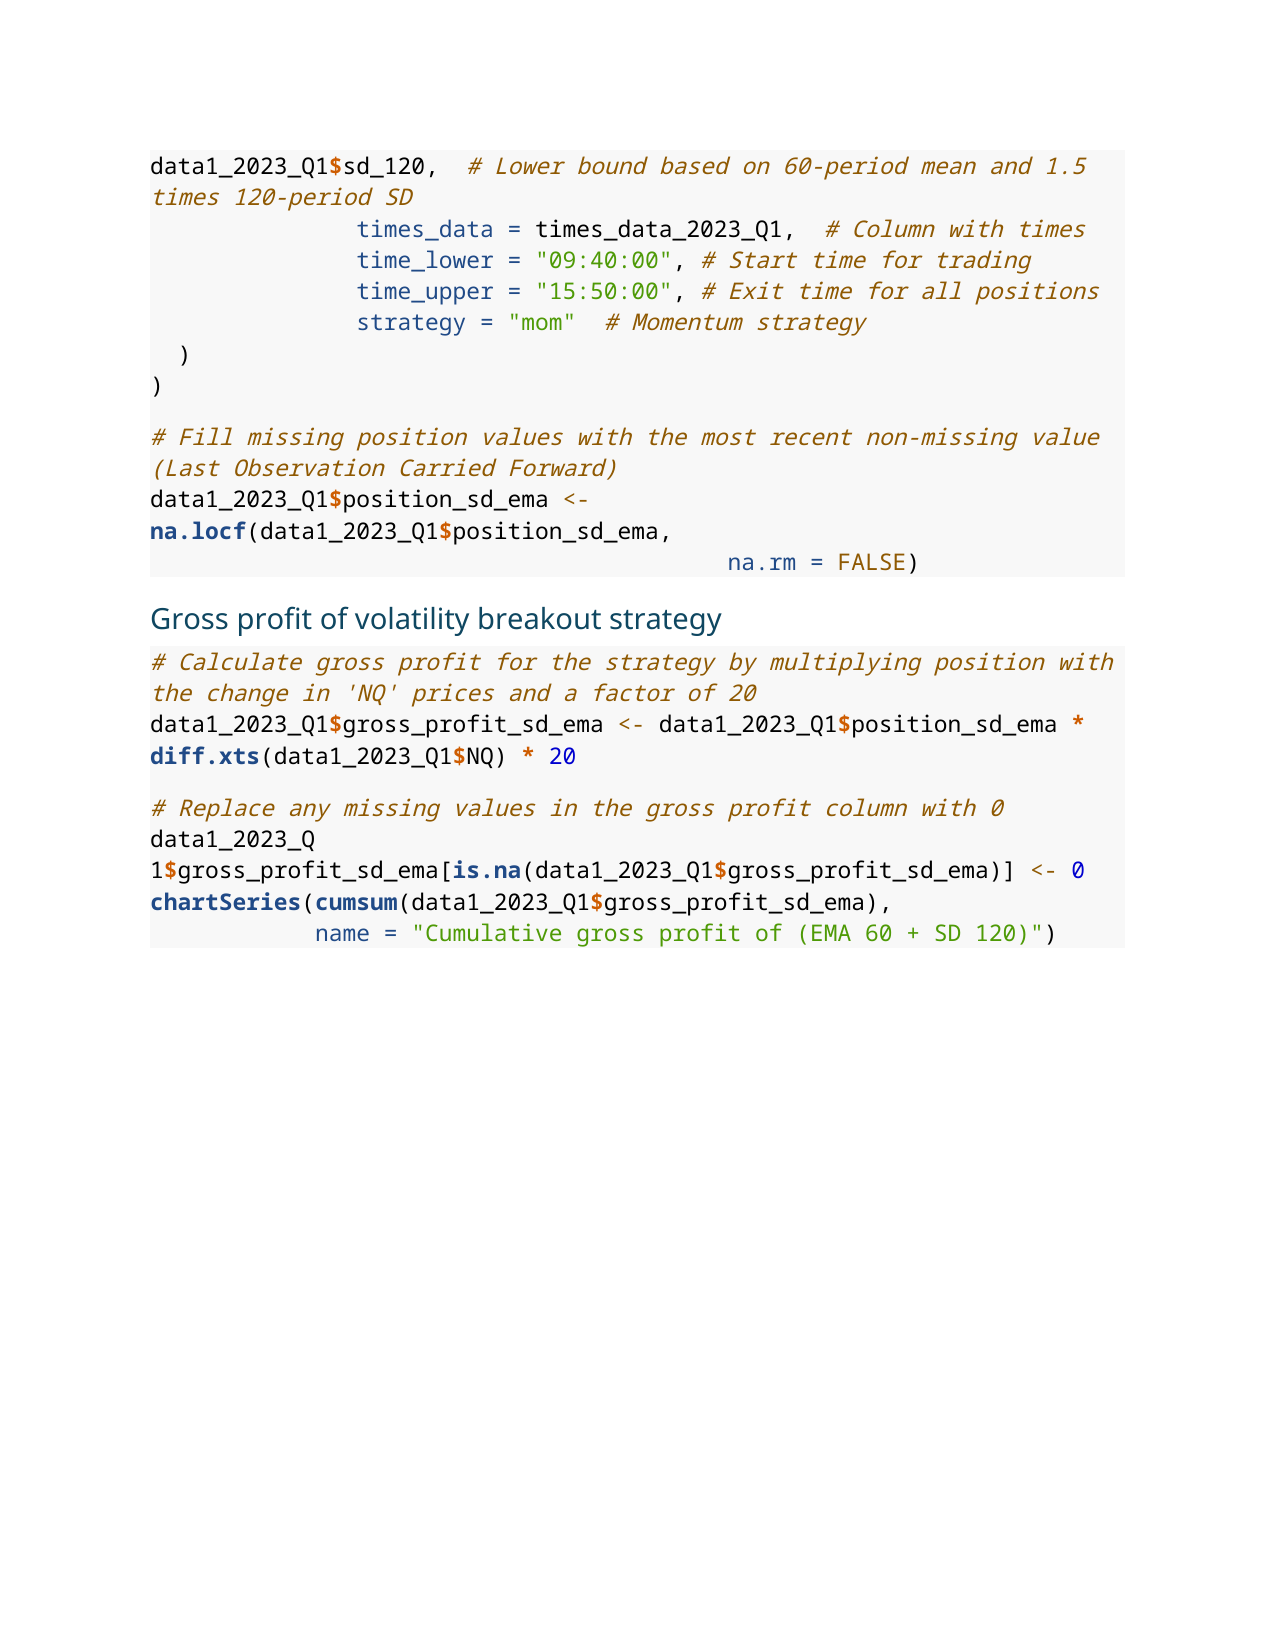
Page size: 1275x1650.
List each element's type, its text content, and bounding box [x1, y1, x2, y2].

subtitle Gross profit of volatility breakout strategy [150, 598, 1125, 638]
text # Replace any missing values in the gross profit column with 0 data1_2023_Q1$gross_profit_sd_ema[is.na(data1_2023_Q1$gross_profit_sd_ema)] <- 0 chartSeries(cumsum(data1_2023_Q1$gross_profit_sd_ema), name = "Cumulative gross profit of (EMA 60 + SD 120)") [315, 792, 1125, 948]
text # Calculate gross profit for the strategy by multiplying position with the change in 'NQ' prices and a factor of 20 data1_2023_Q1$gross_profit_sd_ema <- data1_2023_Q1$position_sd_ema * diff.xts(data1_2023_Q1$NQ) * 20 [150, 646, 1125, 771]
text # Fill missing position values with the most recent non-missing value (Last Observation Carried Forward) data1_2023_Q1$position_sd_ema <- na.locf(data1_2023_Q1$position_sd_ema, na.rm = FALSE) [150, 421, 1125, 577]
